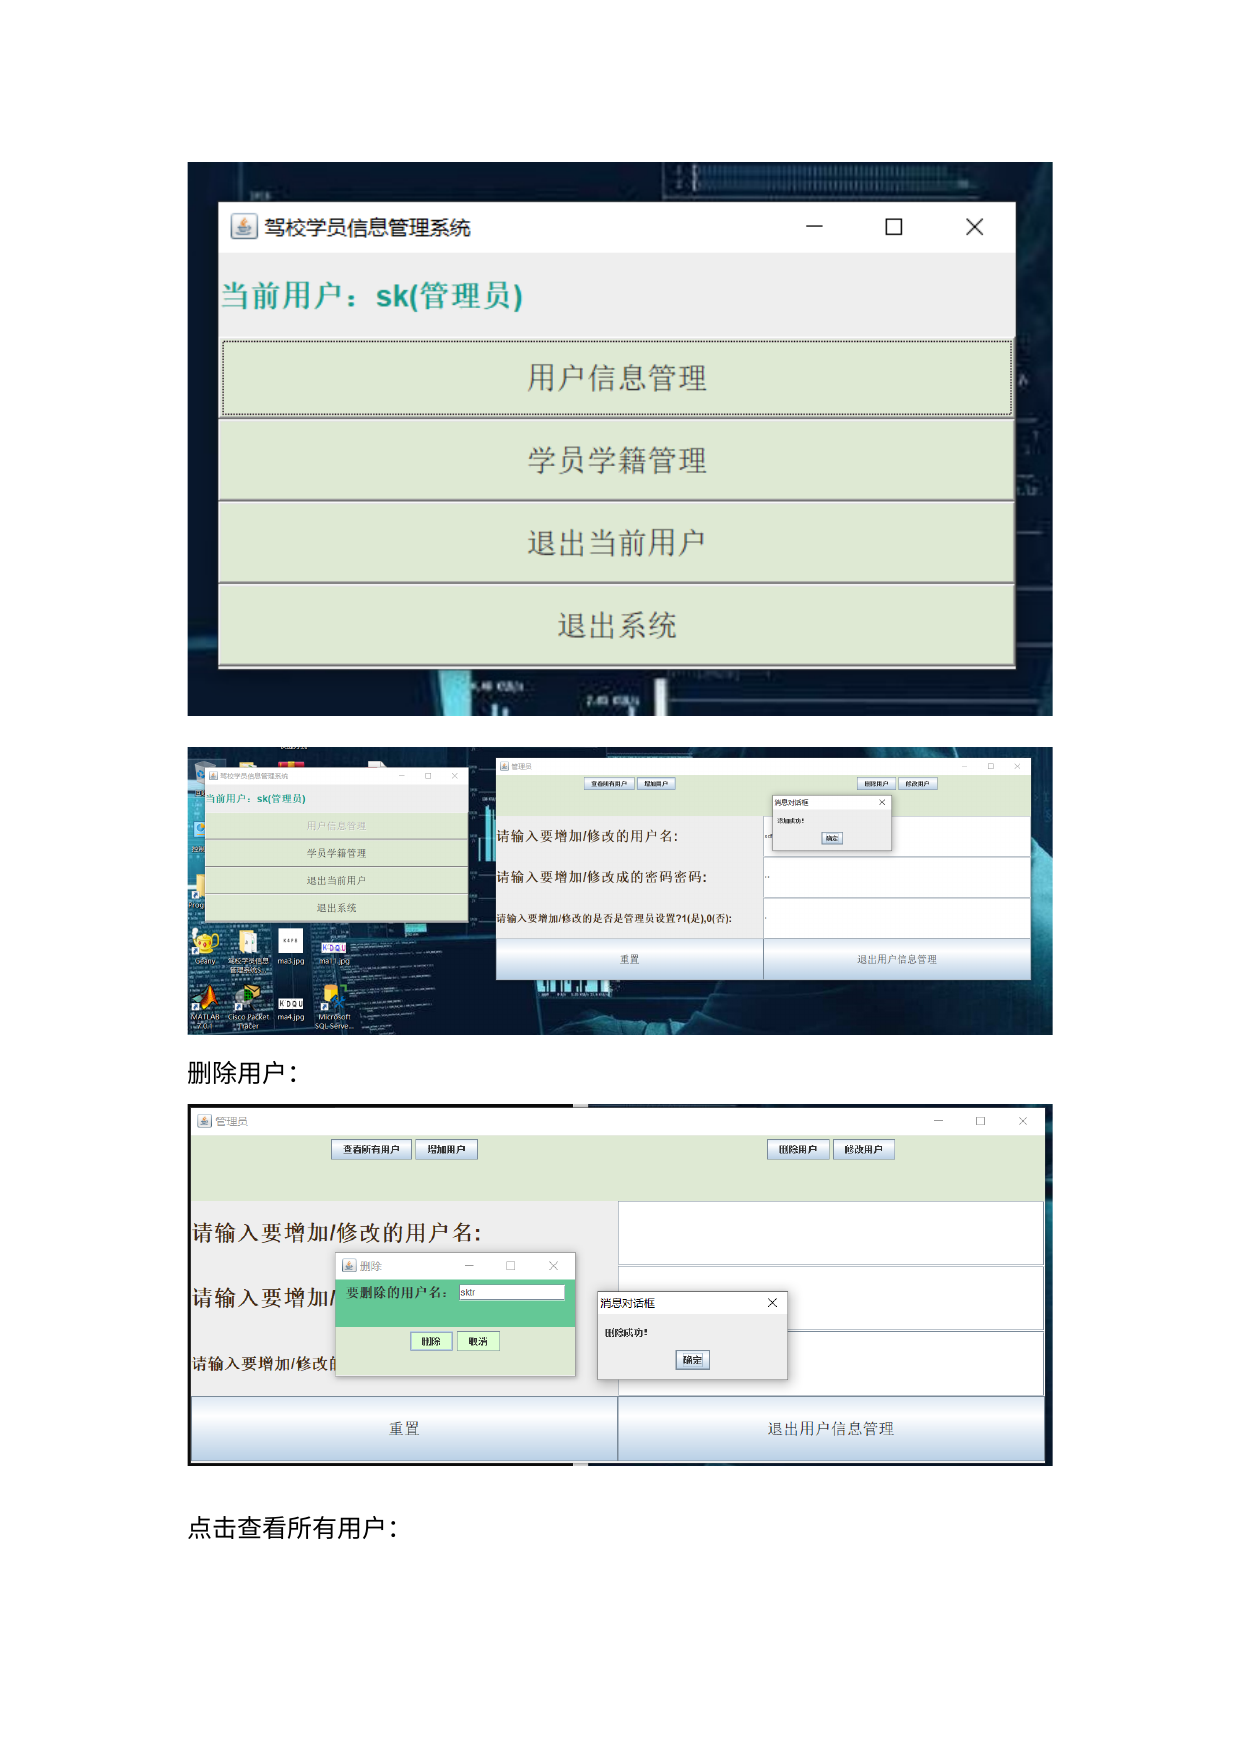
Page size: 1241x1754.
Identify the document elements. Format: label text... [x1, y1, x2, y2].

text 点击查看所有用户： [187, 1494, 1053, 1559]
picture [187, 162, 1053, 716]
picture [187, 1104, 1053, 1466]
text 删除用户： [187, 1039, 1053, 1104]
picture [187, 747, 1053, 1035]
